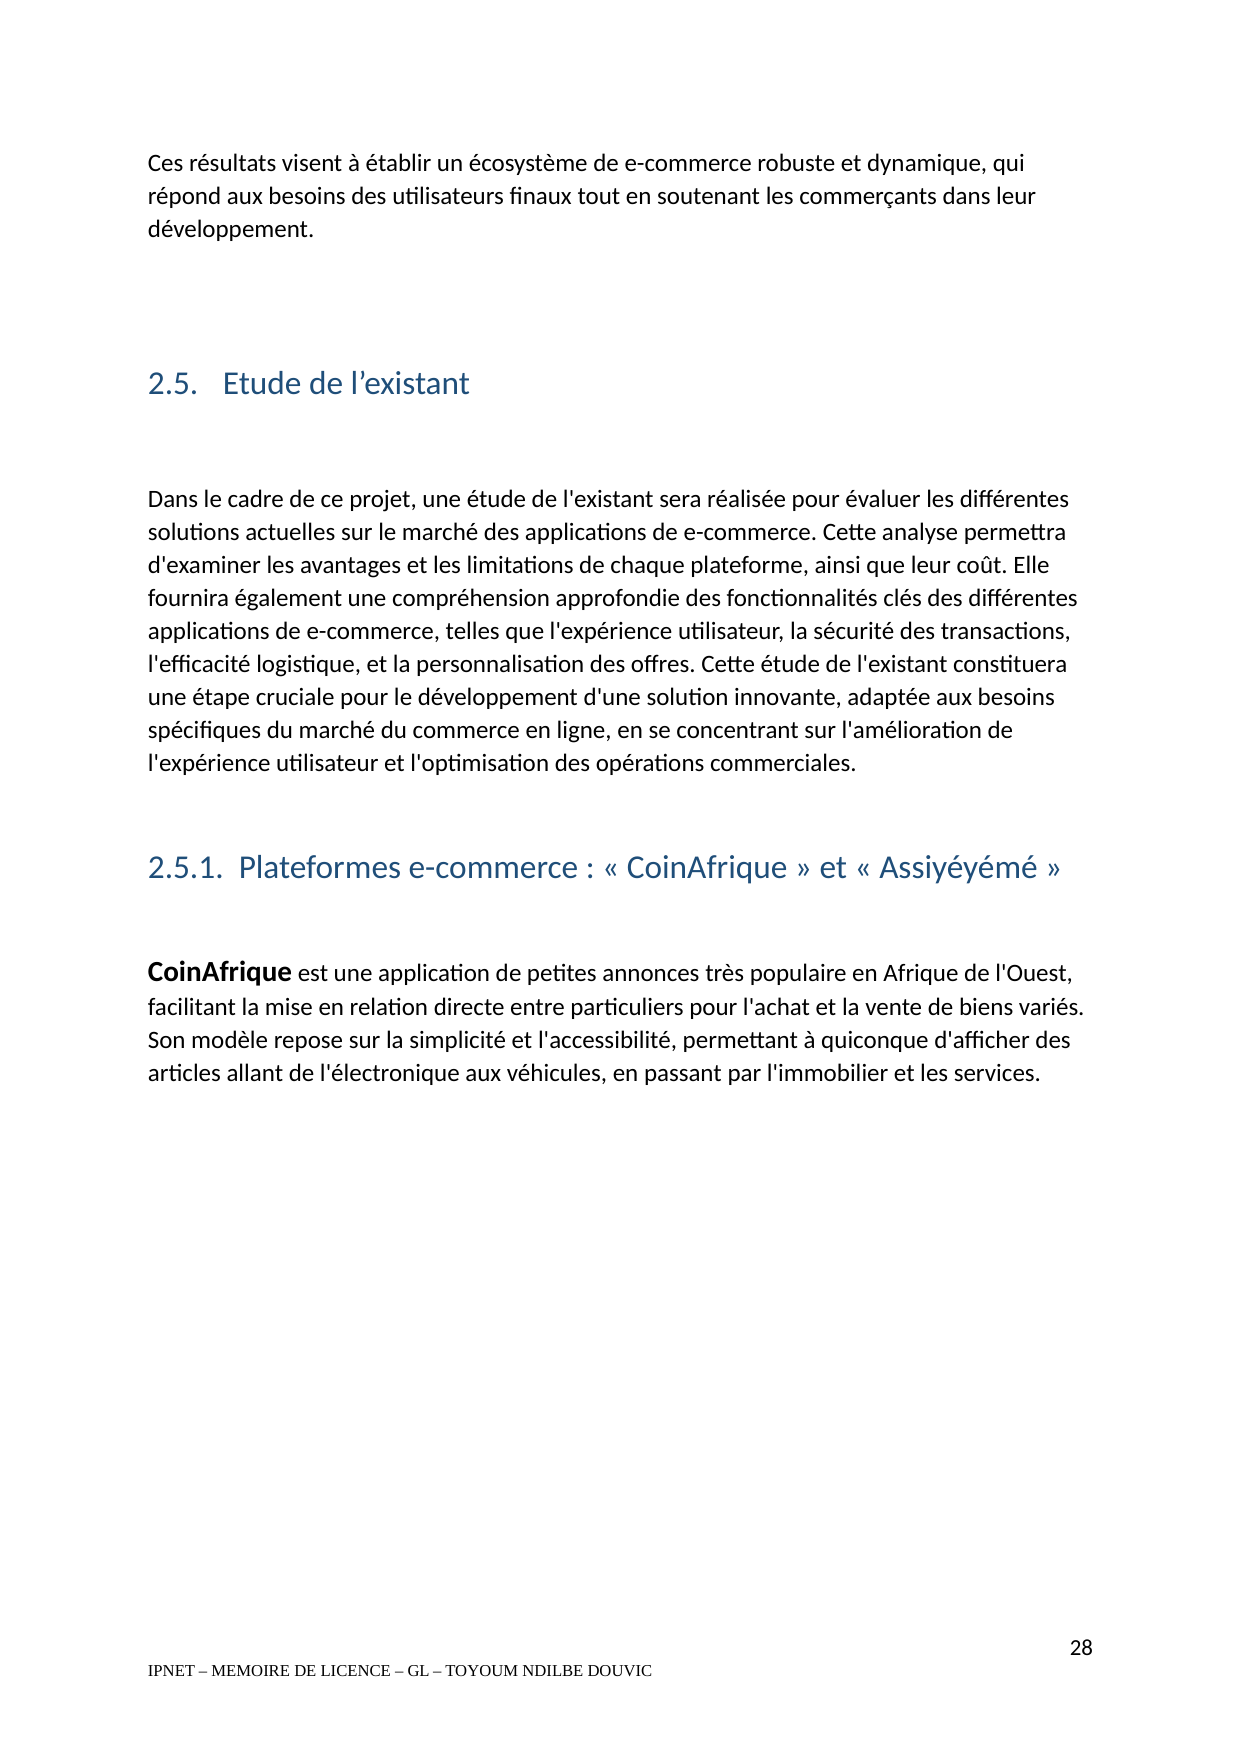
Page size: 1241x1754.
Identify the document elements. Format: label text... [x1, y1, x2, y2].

text Ces résultats visent à établir un écosystème de e-commerce robuste et dynamique, qui répond aux besoins des utilisateurs finaux tout en soutenant les commerçants dans leur développement. [148, 148, 1093, 244]
text Dans le cadre de ce projet, une étude de l'existant sera réalisée pour évaluer les différentes solutions actuelles sur le marché des applications de e-commerce. Cette analyse permettra d'examiner les avantages et les limitations de chaque plateforme, ainsi que leur coût. Elle fournira également une compréhension approfondie des fonctionnalités clés des différentes applications de e-commerce, telles que l'expérience utilisateur, la sécurité des transactions, l'efficacité logistique, et la personnalisation des offres. Cette étude de l'existant constituera une étape cruciale pour le développement d'une solution innovante, adaptée aux besoins spécifiques du marché du commerce en ligne, en se concentrant sur l'amélioration de l'expérience utilisateur et l'optimisation des opérations commerciales. [148, 483, 1093, 777]
text 2.5. Etude de l’existant [148, 362, 1093, 403]
text 2.5.1. Plateformes e-commerce : « CoinAfrique » et « Assiyéyémé » [148, 846, 1093, 887]
text CoinAfrique est une application de petites annonces très populaire en Afrique de l'Ouest, facilitant la mise en relation directe entre particuliers pour l'achat et la vente de biens variés. Son modèle repose sur la simplicité et l'accessibilité, permettant à quiconque d'afficher des articles allant de l'électronique aux véhicules, en passant par l'immobilier et les services. [148, 953, 1093, 1088]
